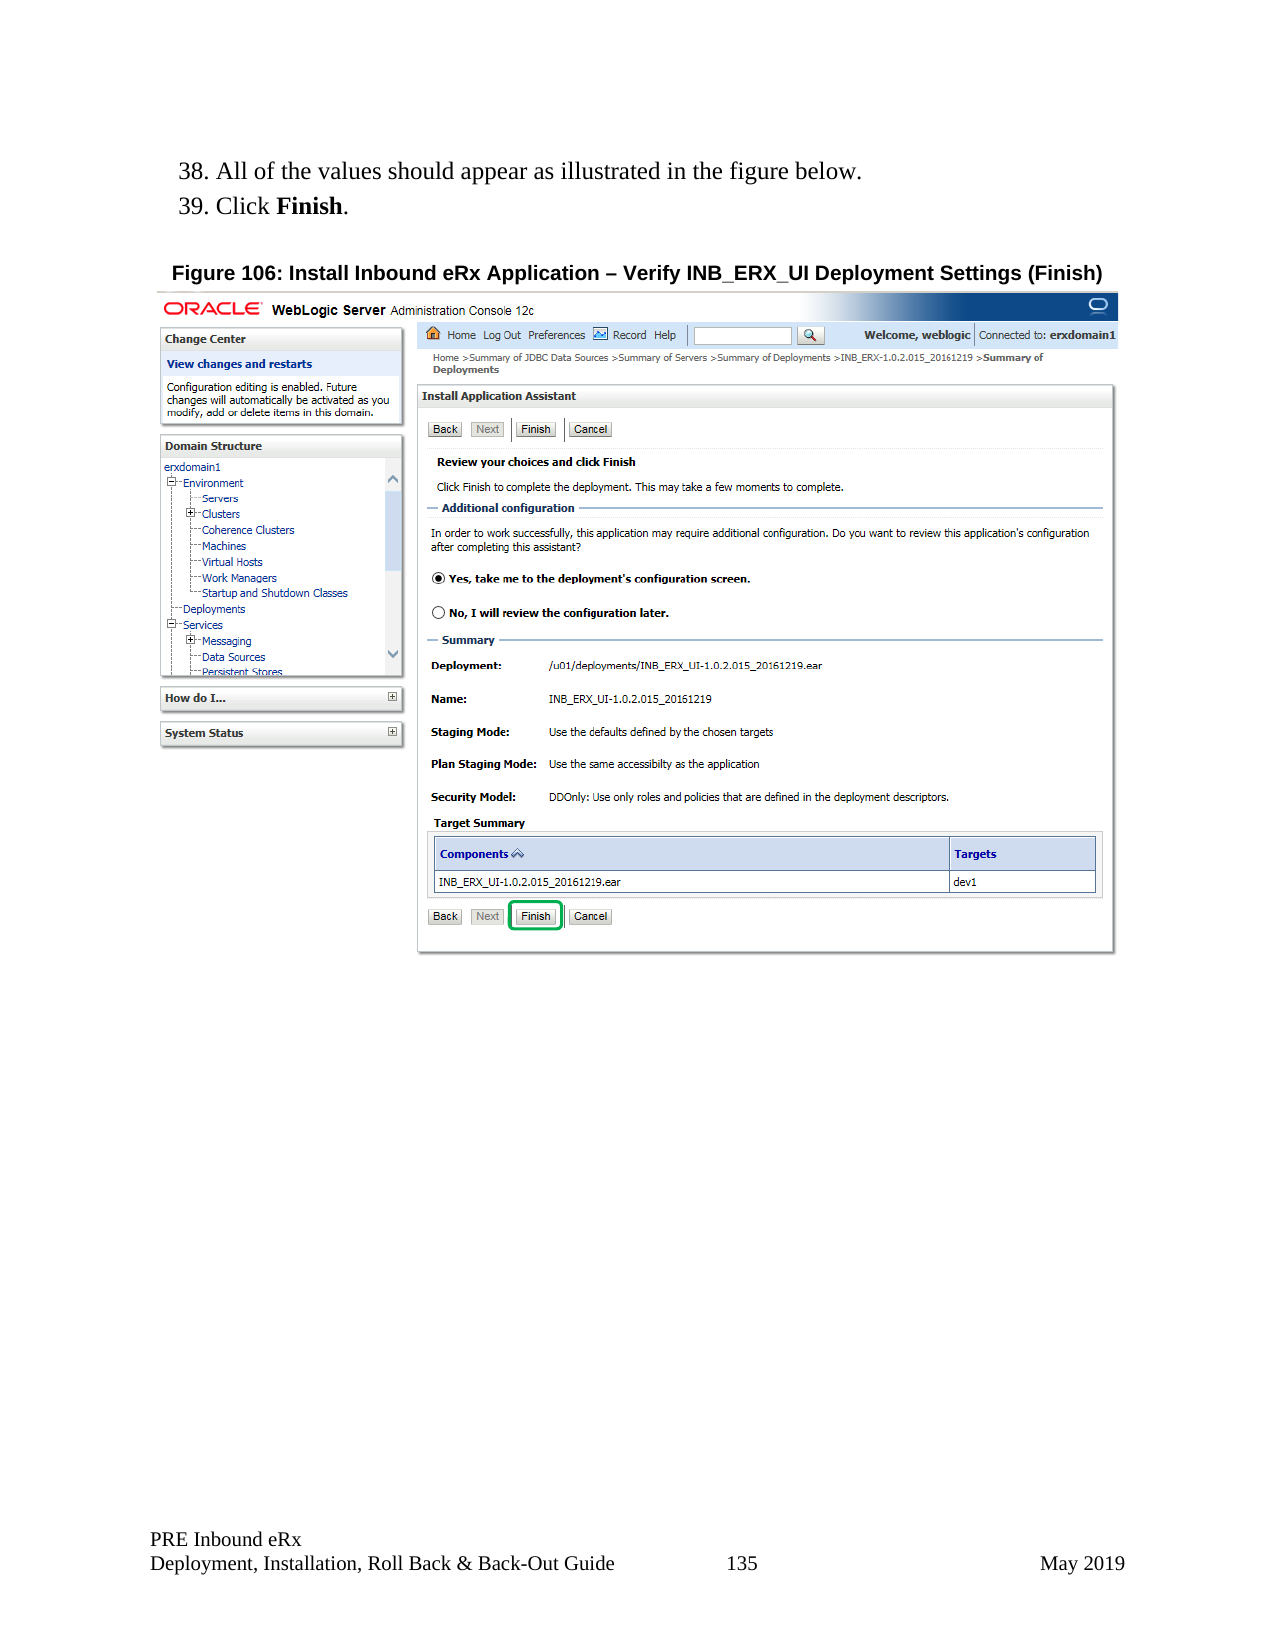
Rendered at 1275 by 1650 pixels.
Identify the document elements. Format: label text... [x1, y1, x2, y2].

picture [156, 291, 1119, 960]
text Click Finish. [178, 191, 1125, 220]
text Figure 106: Install Inbound eRx Application – Verify INB_ERX_UI Deployment Settings (Finish) [150, 261, 1125, 285]
text All of the values should appear as illustrated in the figure below. [178, 156, 1125, 185]
